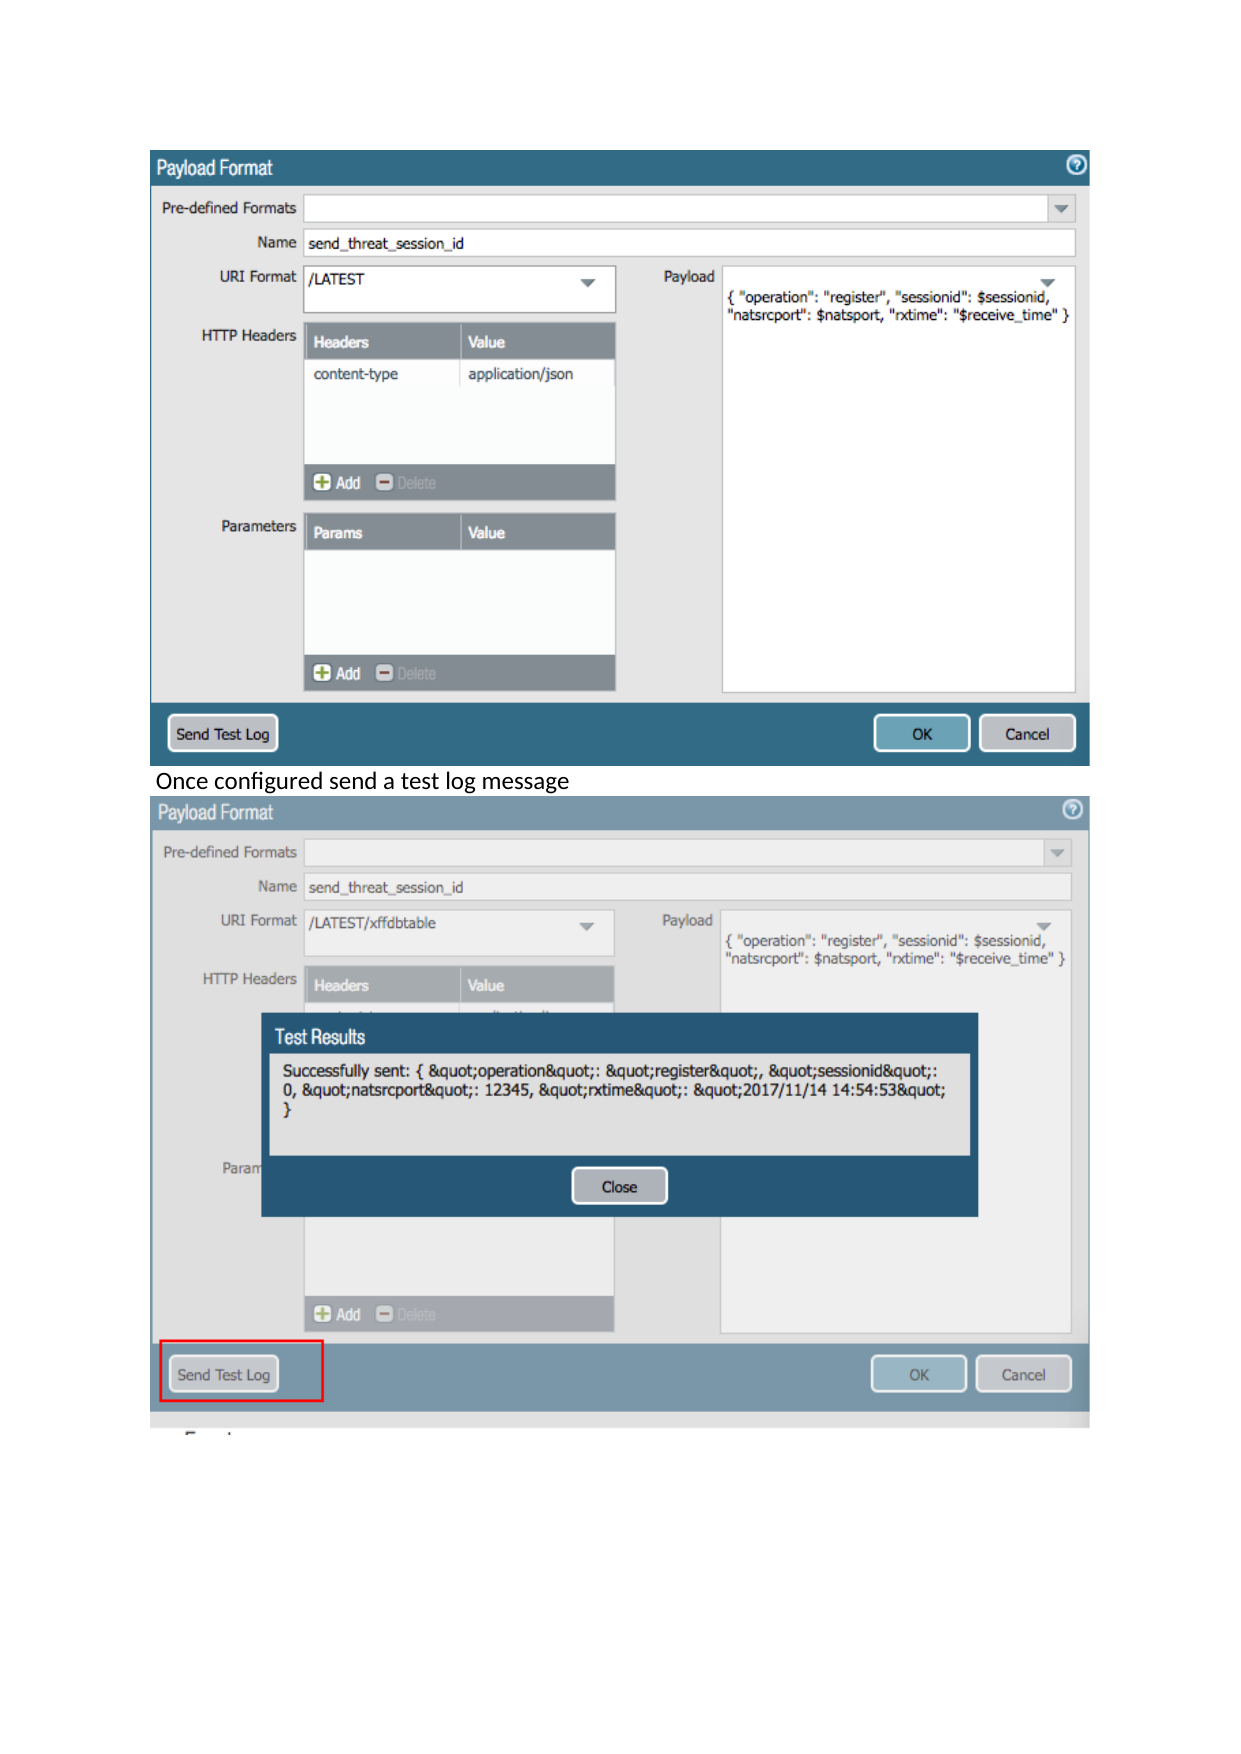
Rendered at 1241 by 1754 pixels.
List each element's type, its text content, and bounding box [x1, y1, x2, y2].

picture [150, 150, 1090, 766]
picture [150, 796, 1090, 1435]
list Once configured send a test log message [150, 766, 1090, 796]
